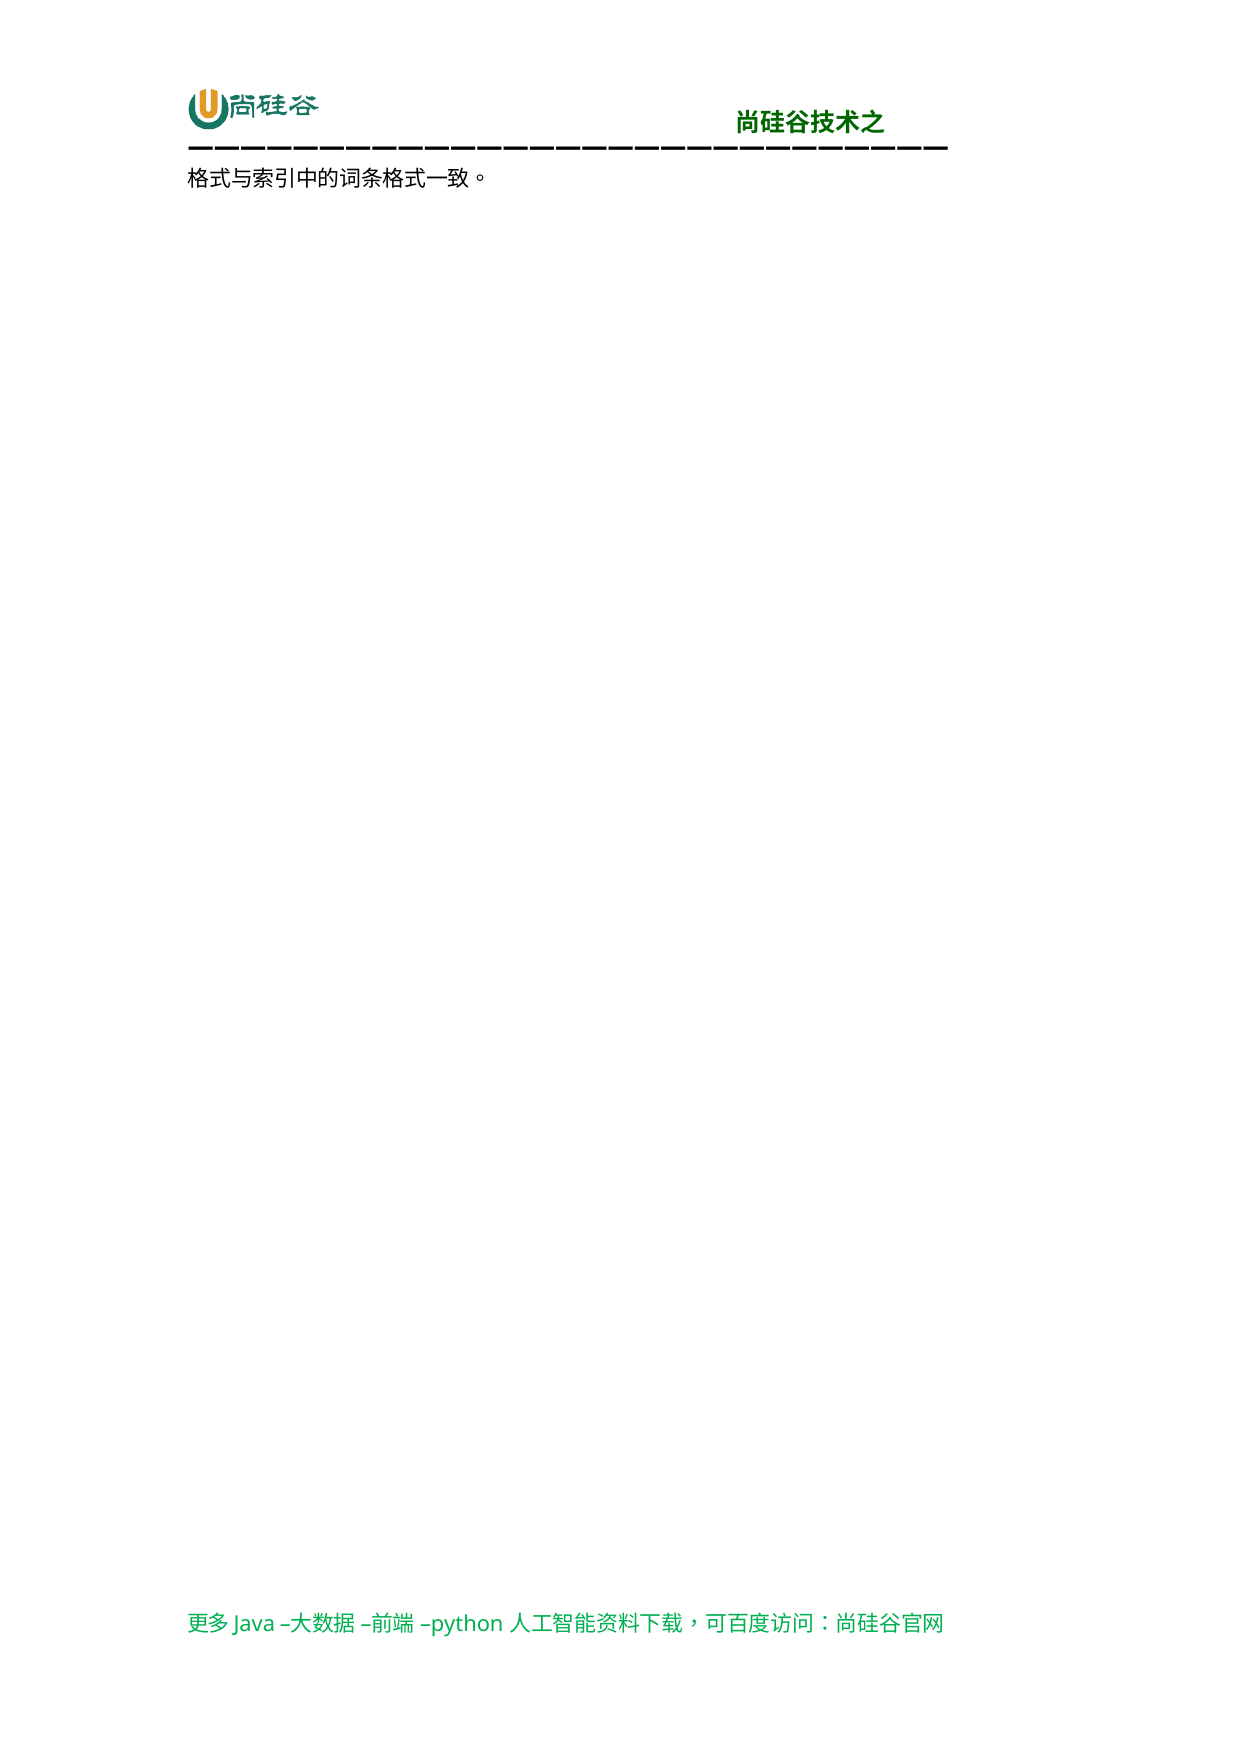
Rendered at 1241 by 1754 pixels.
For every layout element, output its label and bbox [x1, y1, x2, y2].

text [187, 162, 1054, 192]
picture [187, 88, 320, 130]
